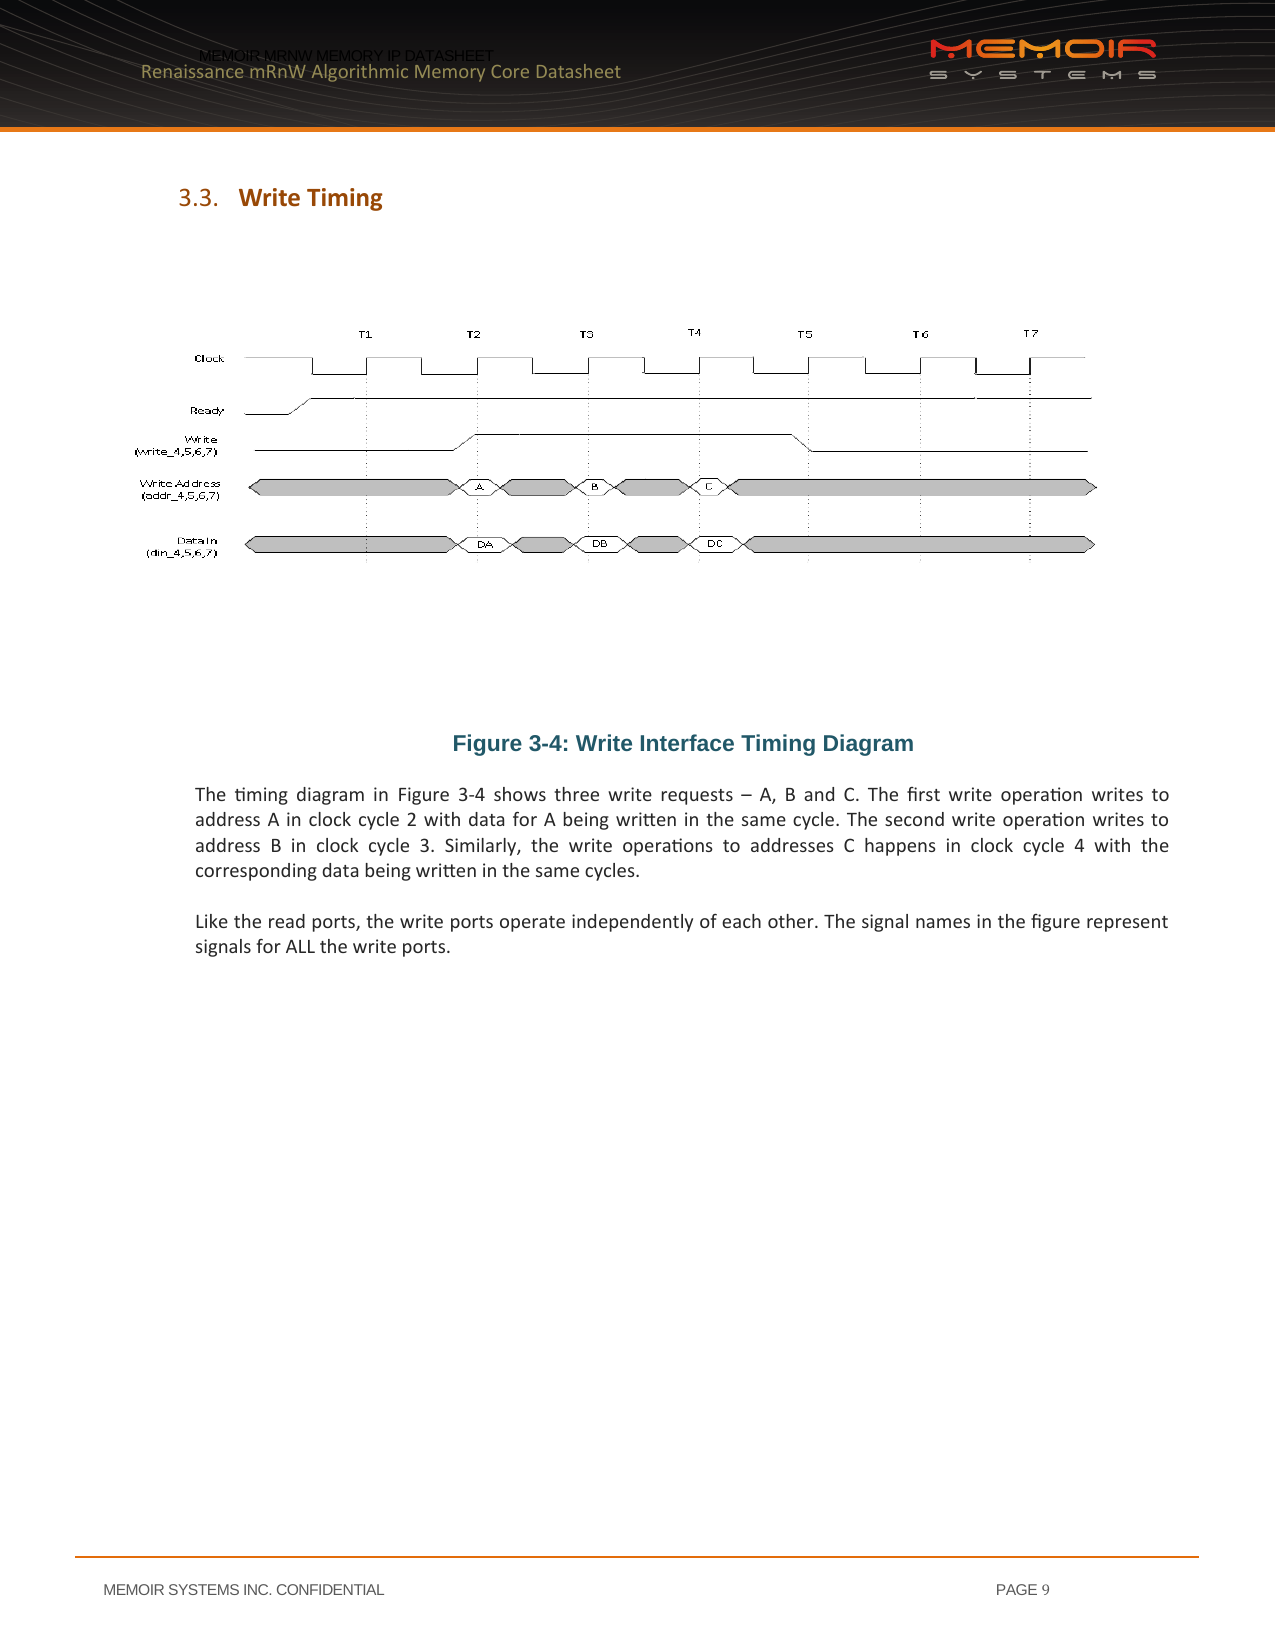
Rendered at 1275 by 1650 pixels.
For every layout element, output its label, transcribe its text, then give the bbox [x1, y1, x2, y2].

text Like the read ports, the write ports operate independently of each other. The signal names in the figure represent signals for ALL the write ports. [195, 908, 1171, 959]
subtitle Write Timing [178, 180, 1171, 213]
